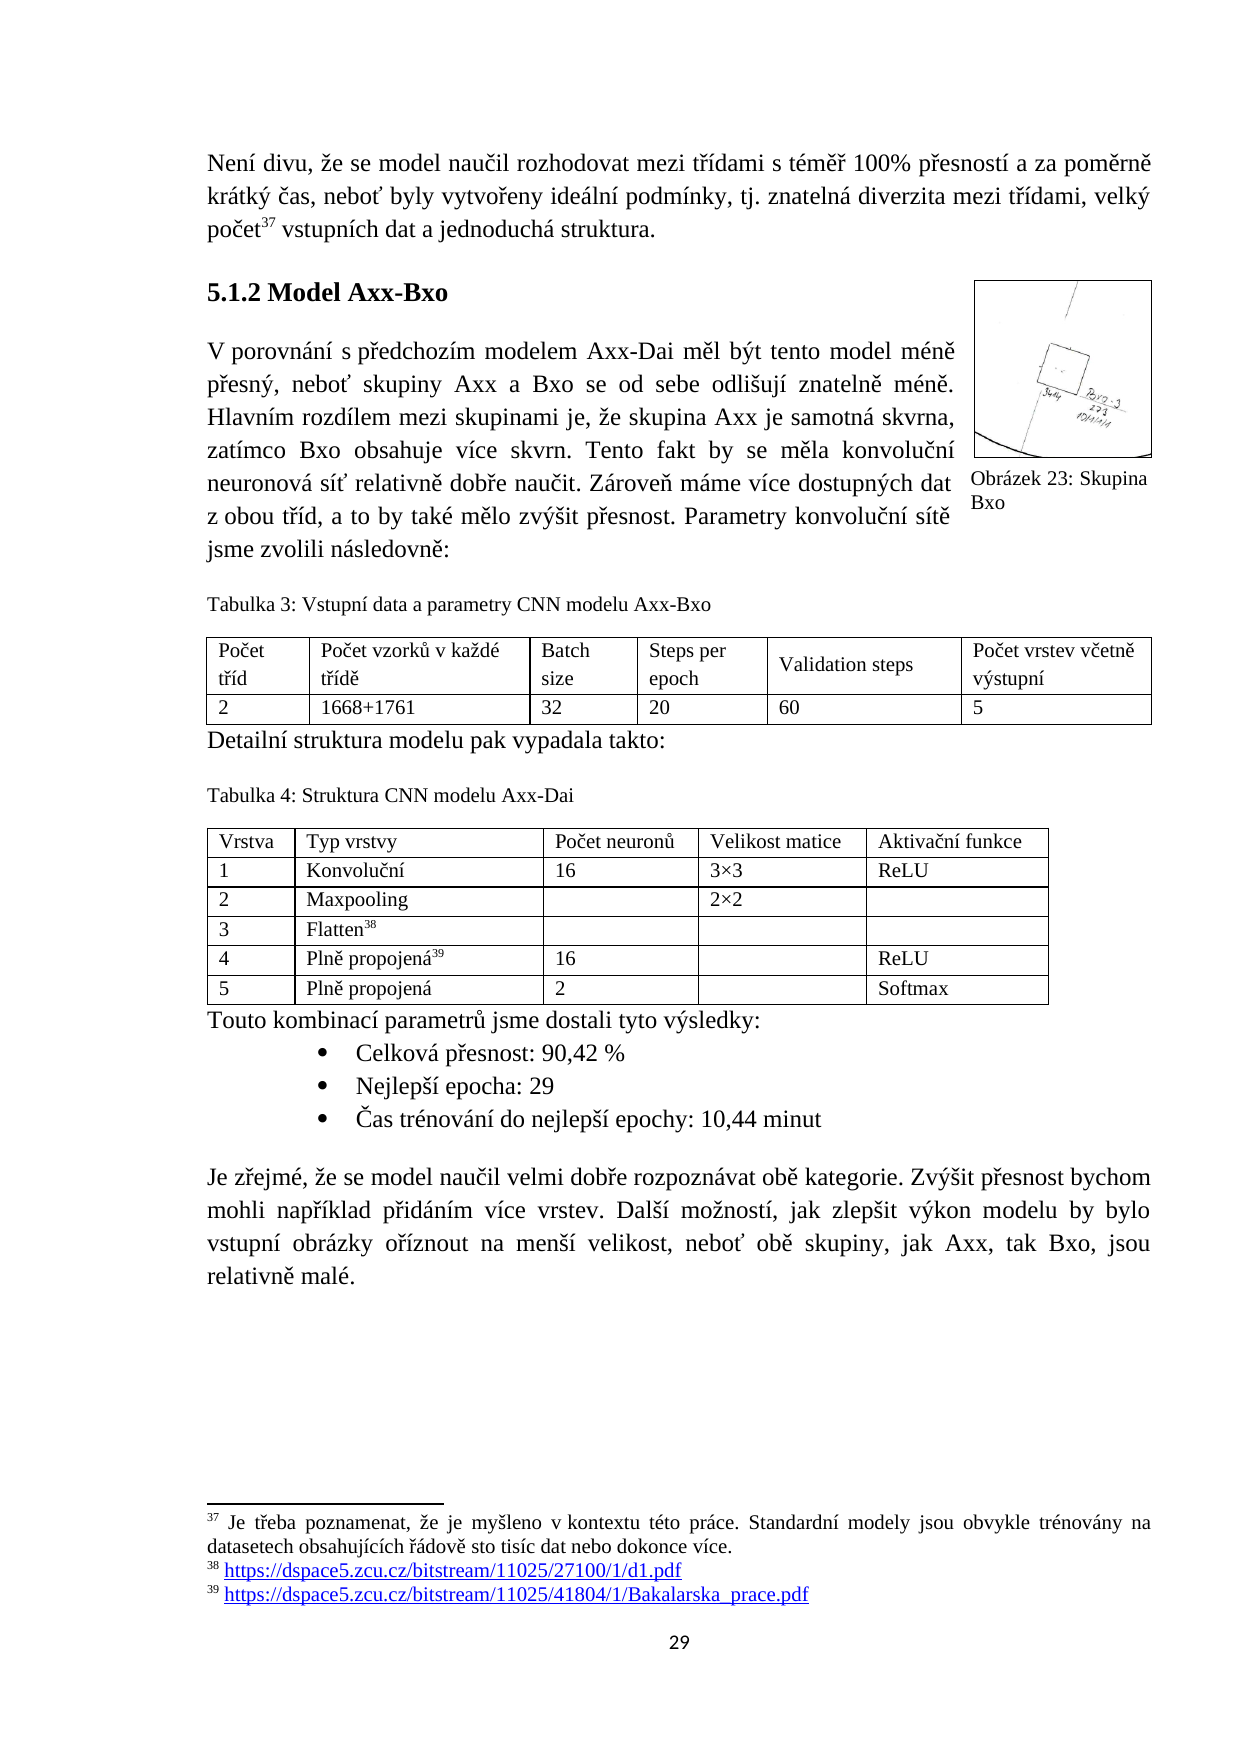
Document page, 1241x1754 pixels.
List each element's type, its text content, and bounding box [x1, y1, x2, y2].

table_cell 2 [207, 695, 309, 724]
table_cell 3 [208, 917, 294, 945]
table_cell [867, 888, 1048, 916]
table_cell [544, 917, 698, 945]
table_cell ReLU [867, 946, 1048, 974]
table_cell 60 [768, 695, 961, 724]
table_cell Plně propojená [296, 976, 543, 1004]
list Celková přesnost: 90,42 % [318, 1038, 1152, 1067]
table_cell 16 [544, 858, 698, 886]
table_cell [544, 888, 698, 916]
table_cell 20 [638, 695, 767, 724]
table_cell 16 [544, 946, 698, 974]
table_header Počet neuronů [544, 829, 698, 857]
table_cell Softmax [867, 976, 1048, 1004]
table_cell ReLU [867, 858, 1048, 886]
table_cell Konvoluční [296, 858, 543, 886]
text Není divu, že se model naučil rozhodovat mezi třídami s téměř 100% přesností a za poměrně krátký čas, neboť byly vytvořeny ideální podmínky, tj. znatelná diverzita mezi třídami, velký počet vstupních dat a jednoduchá struktura. [207, 148, 1152, 242]
table_cell 3×3 [699, 858, 866, 886]
table_header Vrstva [208, 829, 294, 857]
table_cell Plně propojená [296, 946, 543, 974]
text Je zřejmé, že se model naučil velmi dobře rozpoznávat obě kategorie. Zvýšit přesnost bychom mohli například přidáním více vrstev. Další možností, jak zlepšit výkon modelu by bylo vstupní obrázky oříznout na menší velikost, neboť obě skupiny, jak Axx, tak Bxo, jsou relativně malé. [207, 1162, 1152, 1290]
table_header Aktivační funkce [867, 829, 1048, 857]
table_cell 5 [208, 976, 294, 1004]
table_header Počet tříd [207, 638, 309, 694]
table_cell Maxpooling [296, 888, 543, 916]
table_header Počet vzorků v každé třídě [310, 638, 529, 694]
table_cell Flatten [296, 917, 543, 945]
table_cell 2 [208, 888, 294, 916]
text Tabulka 3: Vstupní data a parametry CNN modelu Axx-Bxo [207, 592, 1152, 616]
table_cell [867, 917, 1048, 945]
list Touto kombinací parametrů jsme dostali tyto výsledky: [207, 1005, 1152, 1034]
table_cell [699, 946, 866, 974]
list Čas trénování do nejlepší epochy: 10,44 minut [318, 1104, 1152, 1133]
table_cell 2×2 [699, 888, 866, 916]
table_cell 4 [208, 946, 294, 974]
table_cell 1668+1761 [310, 695, 529, 724]
text V porovnání s předchozím modelem Axx-Dai měl být tento model méně přesný, neboť skupiny Axx a Bxo se od sebe odlišují znatelně méně. Hlavním rozdílem mezi skupinami je, že skupina Axx je samotná skvrna, zatímco Bxo obsahuje více skvrn. Tento fakt by se měla konvoluční neuronová síť relativně dobře naučit. Zároveň máme více dostupných dat z obou tříd, a to by také mělo zvýšit přesnost. Parametry konvoluční sítě jsme zvolili následovně: [207, 336, 1152, 563]
table_header Batch size [531, 638, 637, 694]
text Detailní struktura modelu pak vypadala takto: [207, 725, 1152, 753]
picture [975, 281, 1151, 457]
table_header Počet vrstev včetně výstupní [962, 638, 1151, 694]
table_header Steps per epoch [638, 638, 767, 694]
list Nejlepší epocha: 29 [318, 1071, 1152, 1100]
table_header Validation steps [768, 638, 961, 694]
text Tabulka 4: Struktura CNN modelu Axx-Dai [207, 783, 1152, 807]
table_cell [699, 976, 866, 1004]
table_header Typ vrstvy [296, 829, 543, 857]
table_cell 5 [962, 695, 1151, 724]
table_cell 2 [544, 976, 698, 1004]
table_header Velikost matice [699, 829, 866, 857]
table_cell 1 [208, 858, 294, 886]
table_cell [699, 917, 866, 945]
subtitle Model Axx-Bxo [207, 276, 1152, 307]
table_cell 32 [531, 695, 637, 724]
